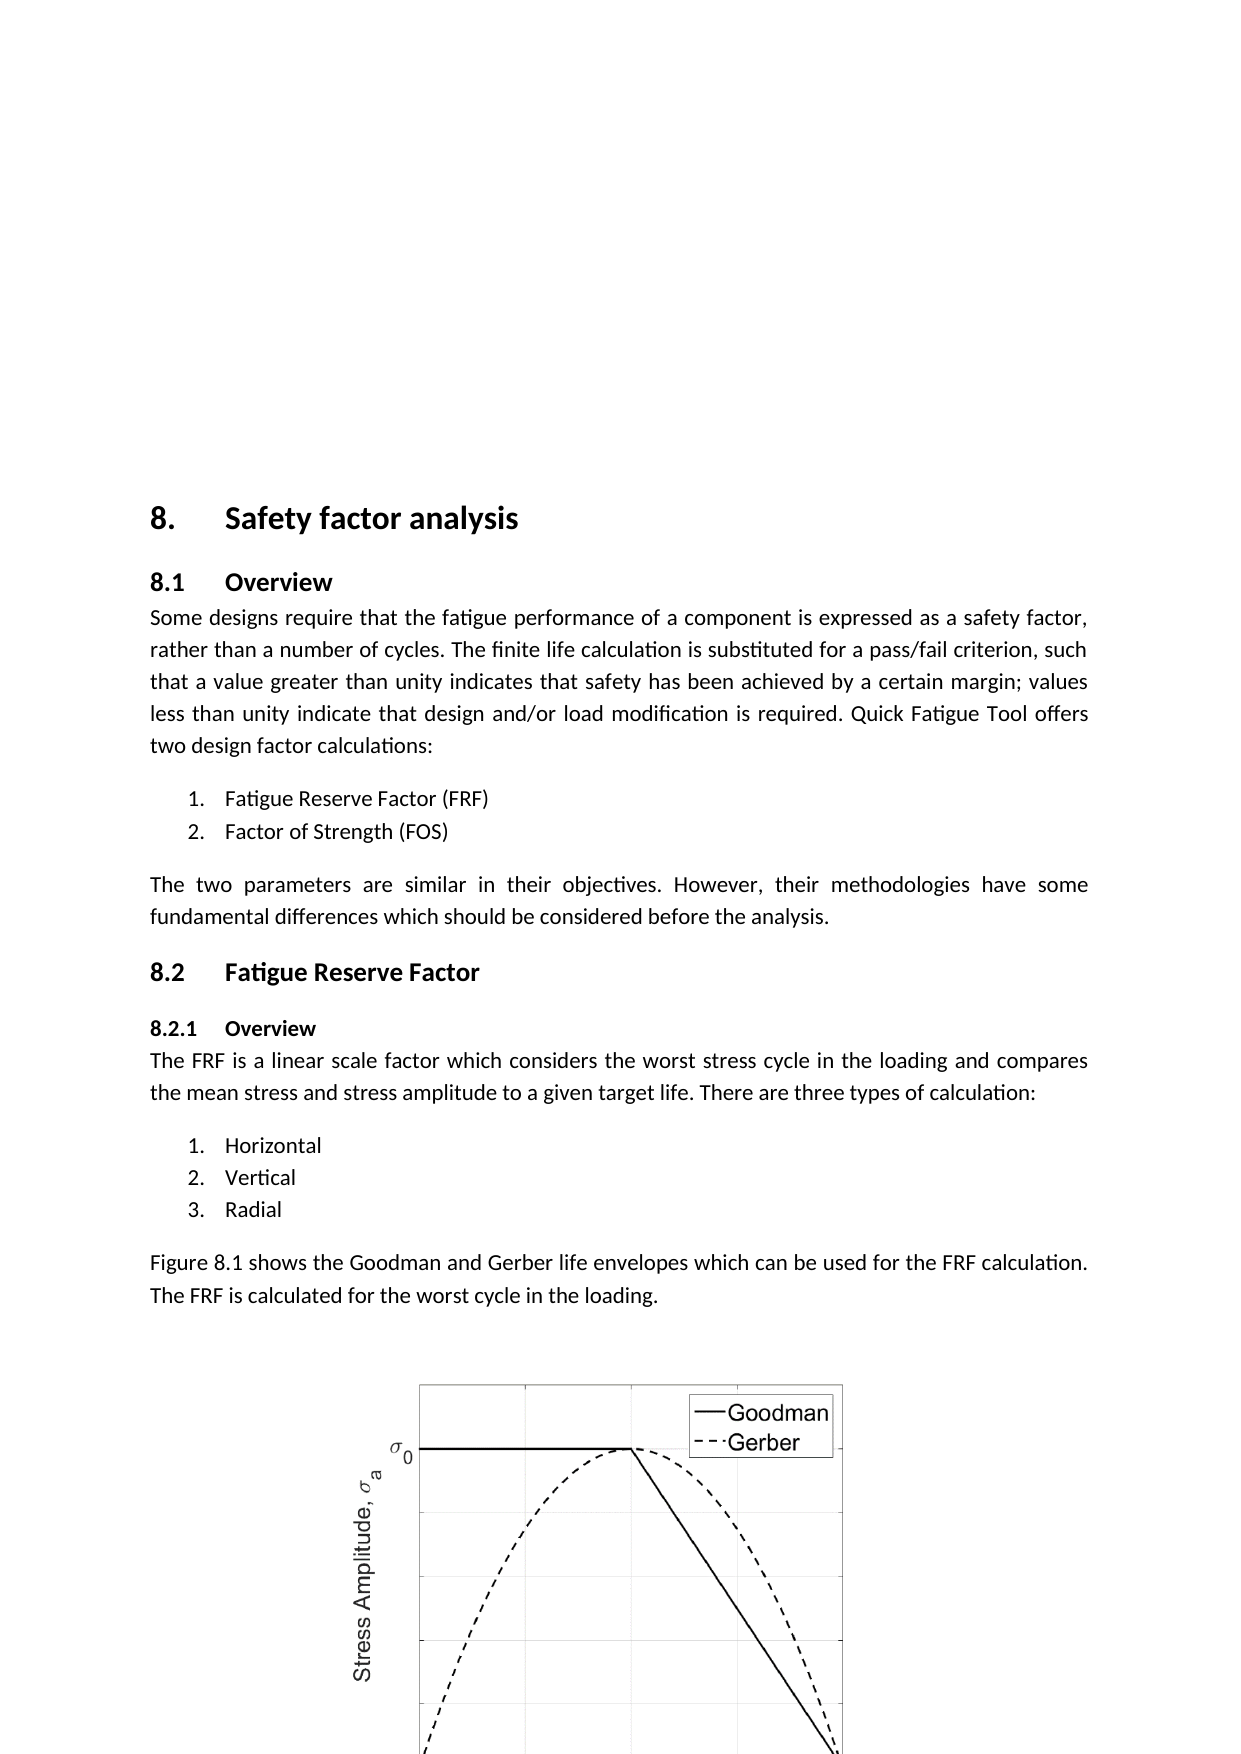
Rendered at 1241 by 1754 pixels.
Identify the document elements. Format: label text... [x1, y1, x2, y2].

list Factor of Strength (FOS) [187, 817, 1090, 845]
picture [346, 1347, 894, 1754]
subtitle 8.1 Overview [150, 565, 1090, 598]
text Figure 8.1 shows the Goodman and Gerber life envelopes which can be used for the FRF calculation. The FRF is calculated for the worst cycle in the loading. [150, 1248, 1090, 1309]
text The FRF is a linear scale factor which considers the worst stress cycle in the loading and compares the mean stress and stress amplitude to a given target life. There are three types of calculation: [150, 1046, 1090, 1106]
list Vertical [187, 1163, 1090, 1191]
subtitle 8.2 Fatigue Reserve Factor [150, 955, 1090, 988]
list Horizontal [187, 1131, 1090, 1159]
text Some designs require that the fatigue performance of a component is expressed as a safety factor, rather than a number of cycles. The finite life calculation is substituted for a pass/fail criterion, such that a value greater than unity indicates that safety has been achieved by a certain margin; values less than unity indicate that design and/or load modification is required. Quick Fatigue Tool offers two design factor calculations: [150, 603, 1090, 759]
list Fatigue Reserve Factor (FRF) [187, 784, 1090, 813]
text The two parameters are similar in their objectives. However, their methodologies have some fundamental differences which should be considered before the analysis. [150, 870, 1090, 930]
list Radial [187, 1196, 1090, 1223]
subtitle 8.2.1 Overview [150, 1014, 1090, 1042]
subtitle 8. Safety factor analysis [150, 497, 1090, 538]
